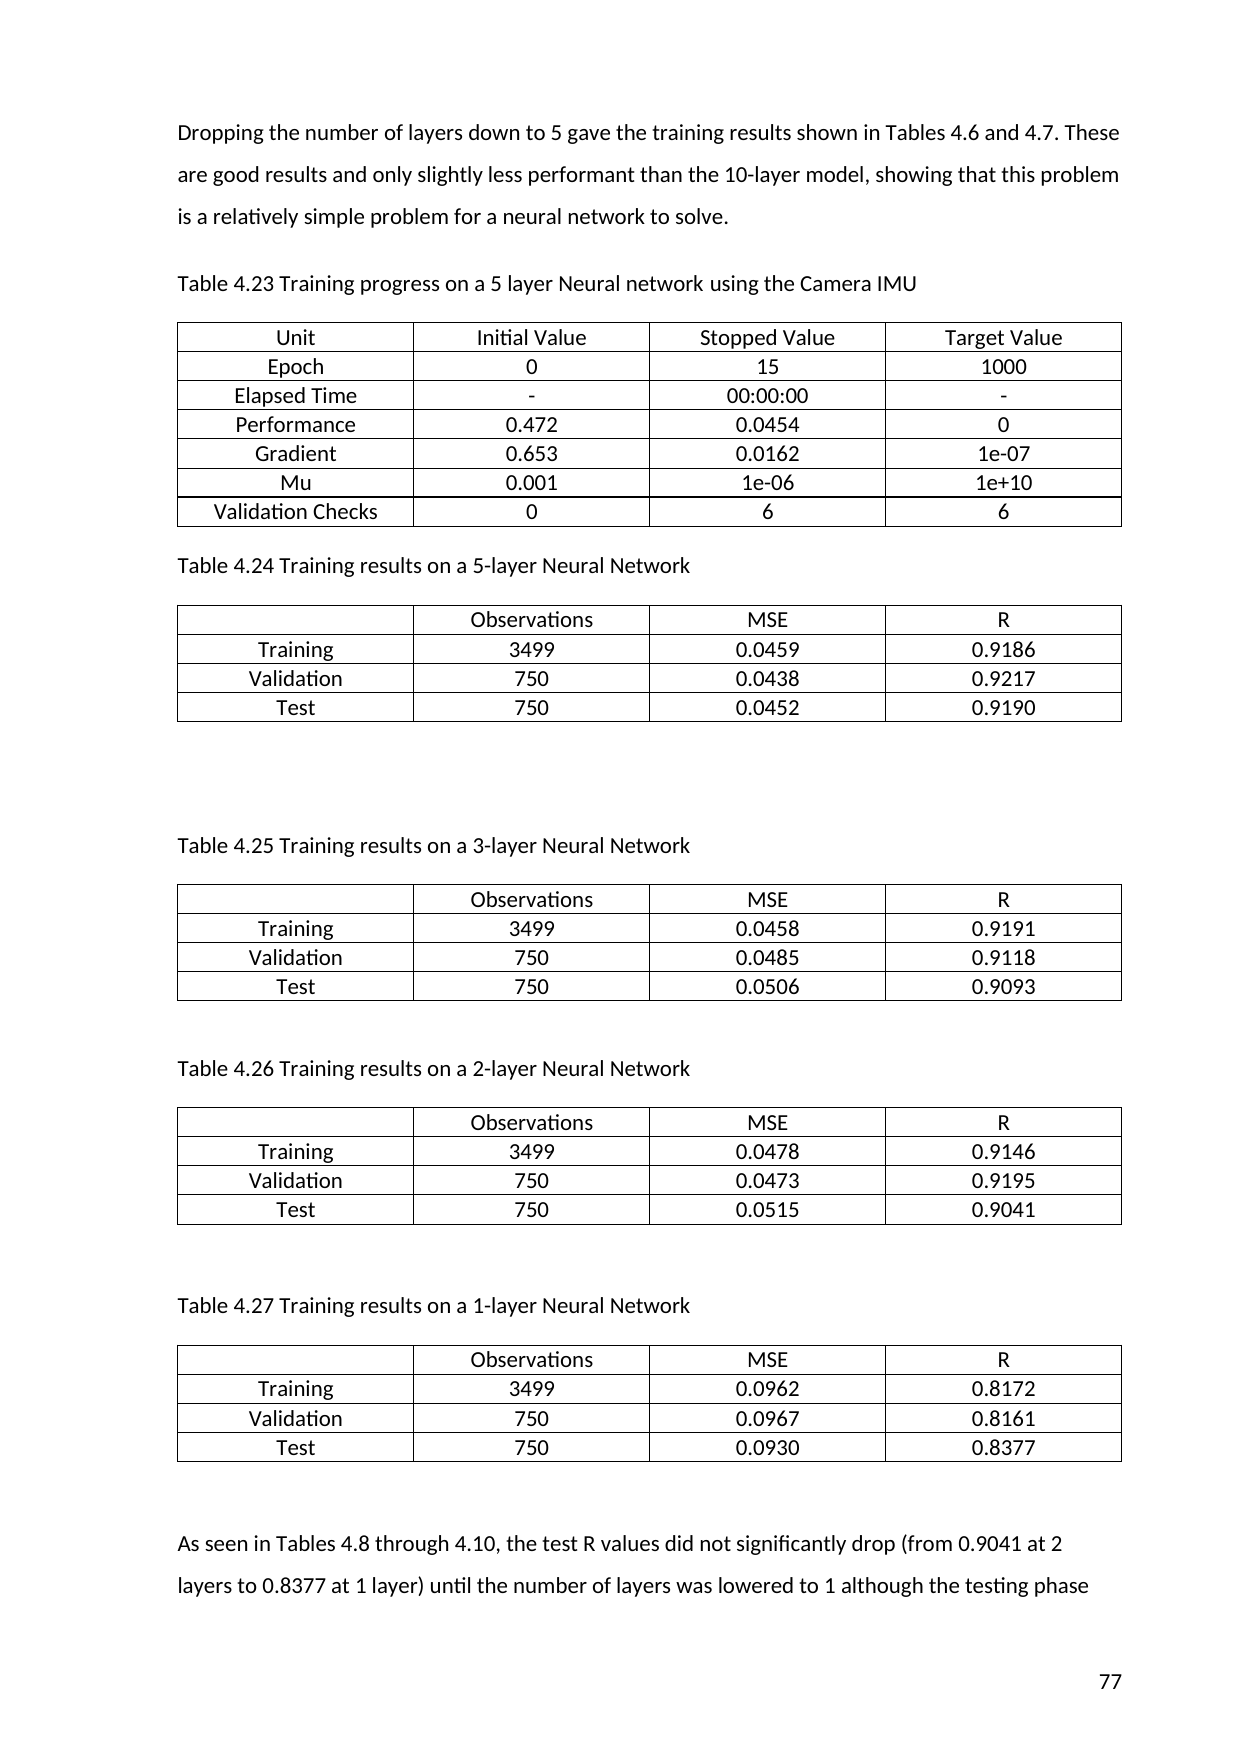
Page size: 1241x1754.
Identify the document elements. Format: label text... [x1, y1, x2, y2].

table_cell 0.9217 [886, 664, 1121, 692]
table_cell 0.9186 [886, 635, 1121, 663]
table_header [178, 606, 413, 634]
table_cell Mu [178, 469, 413, 496]
table_header R [886, 885, 1121, 913]
table_header Initial Value [414, 323, 649, 351]
table_cell Performance [178, 410, 413, 438]
table_cell Epoch [178, 352, 413, 380]
table_cell 3499 [414, 1137, 649, 1165]
table_header Target Value [886, 323, 1121, 351]
table_header Observations [414, 885, 649, 913]
table_cell 1e-06 [650, 469, 885, 496]
table_cell Test [178, 693, 413, 721]
table_cell 0.0515 [650, 1195, 885, 1223]
table_cell 0.0454 [650, 410, 885, 438]
table_header MSE [650, 1346, 885, 1373]
table_header [178, 1346, 413, 1373]
table_cell 0.0473 [650, 1166, 885, 1194]
table_cell 0.0930 [650, 1433, 885, 1461]
table_header R [886, 1346, 1121, 1373]
table_cell Training [178, 1375, 413, 1403]
table_cell 750 [414, 1195, 649, 1223]
table_cell 0.9195 [886, 1166, 1121, 1194]
table_cell 0.0458 [650, 914, 885, 942]
table_cell - [886, 381, 1121, 409]
table_cell Test [178, 1433, 413, 1461]
table_cell 0.0506 [650, 972, 885, 1000]
table_cell 0.0485 [650, 943, 885, 971]
table_cell 750 [414, 943, 649, 971]
table_cell 3499 [414, 1375, 649, 1403]
table_cell Validation [178, 943, 413, 971]
table_cell Gradient [178, 439, 413, 467]
table_cell 0.8172 [886, 1375, 1121, 1403]
table_cell 00:00:00 [650, 381, 885, 409]
table_cell Training [178, 914, 413, 942]
table_cell Validation [178, 664, 413, 692]
table_cell 0.9093 [886, 972, 1121, 1000]
table_cell 0 [886, 410, 1121, 438]
table_cell Validation [178, 1404, 413, 1432]
table_cell Test [178, 972, 413, 1000]
table_cell 0.0452 [650, 693, 885, 721]
table_cell Elapsed Time [178, 381, 413, 409]
table_header R [886, 606, 1121, 634]
table_cell 0 [414, 498, 649, 526]
table_header Observations [414, 1346, 649, 1373]
table_cell 0.9190 [886, 693, 1121, 721]
table_cell 0.9118 [886, 943, 1121, 971]
table_cell 3499 [414, 635, 649, 663]
table_cell 1e+10 [886, 469, 1121, 496]
table_cell 750 [414, 664, 649, 692]
table_cell Test [178, 1195, 413, 1223]
table_cell 0.9041 [886, 1195, 1121, 1223]
table_cell 0.0162 [650, 439, 885, 467]
table_cell Training [178, 1137, 413, 1165]
table_cell 0.472 [414, 410, 649, 438]
table_cell 750 [414, 1433, 649, 1461]
table_cell 0.9191 [886, 914, 1121, 942]
table_cell 0.0478 [650, 1137, 885, 1165]
table_cell 0.8377 [886, 1433, 1121, 1461]
table_cell Validation [178, 1166, 413, 1194]
table_header MSE [650, 606, 885, 634]
table_cell 1000 [886, 352, 1121, 380]
table_cell 0 [414, 352, 649, 380]
table_cell 750 [414, 1404, 649, 1432]
table_header MSE [650, 885, 885, 913]
table_cell 750 [414, 1166, 649, 1194]
table_header MSE [650, 1108, 885, 1136]
table_cell Validation Checks [178, 498, 413, 526]
table_header Observations [414, 1108, 649, 1136]
table_cell 750 [414, 693, 649, 721]
table_header Observations [414, 606, 649, 634]
table_header [178, 885, 413, 913]
table_cell 0.8161 [886, 1404, 1121, 1432]
table_cell Training [178, 635, 413, 663]
table_cell - [414, 381, 649, 409]
table_cell 0.0962 [650, 1375, 885, 1403]
table_header Stopped Value [650, 323, 885, 351]
table_cell 0.9146 [886, 1137, 1121, 1165]
table_cell 0.0438 [650, 664, 885, 692]
text Dropping the number of layers down to 5 gave the training results shown in Tables 4.6 and 4.7. These are good results and only slightly less performant than the 10-layer model, showing that this problem is a relatively simple problem for a neural network to solve. [177, 118, 1122, 230]
table_cell 6 [650, 498, 885, 526]
table_cell 0.0967 [650, 1404, 885, 1432]
table_cell 3499 [414, 914, 649, 942]
table_cell 6 [886, 498, 1121, 526]
table_header R [886, 1108, 1121, 1136]
table_cell 750 [414, 972, 649, 1000]
table_cell 1e-07 [886, 439, 1121, 467]
table_cell 0.653 [414, 439, 649, 467]
table_header Unit [178, 323, 413, 351]
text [177, 1529, 1122, 1599]
table_cell 15 [650, 352, 885, 380]
table_header [178, 1108, 413, 1136]
table_cell 0.001 [414, 469, 649, 496]
table_cell 0.0459 [650, 635, 885, 663]
